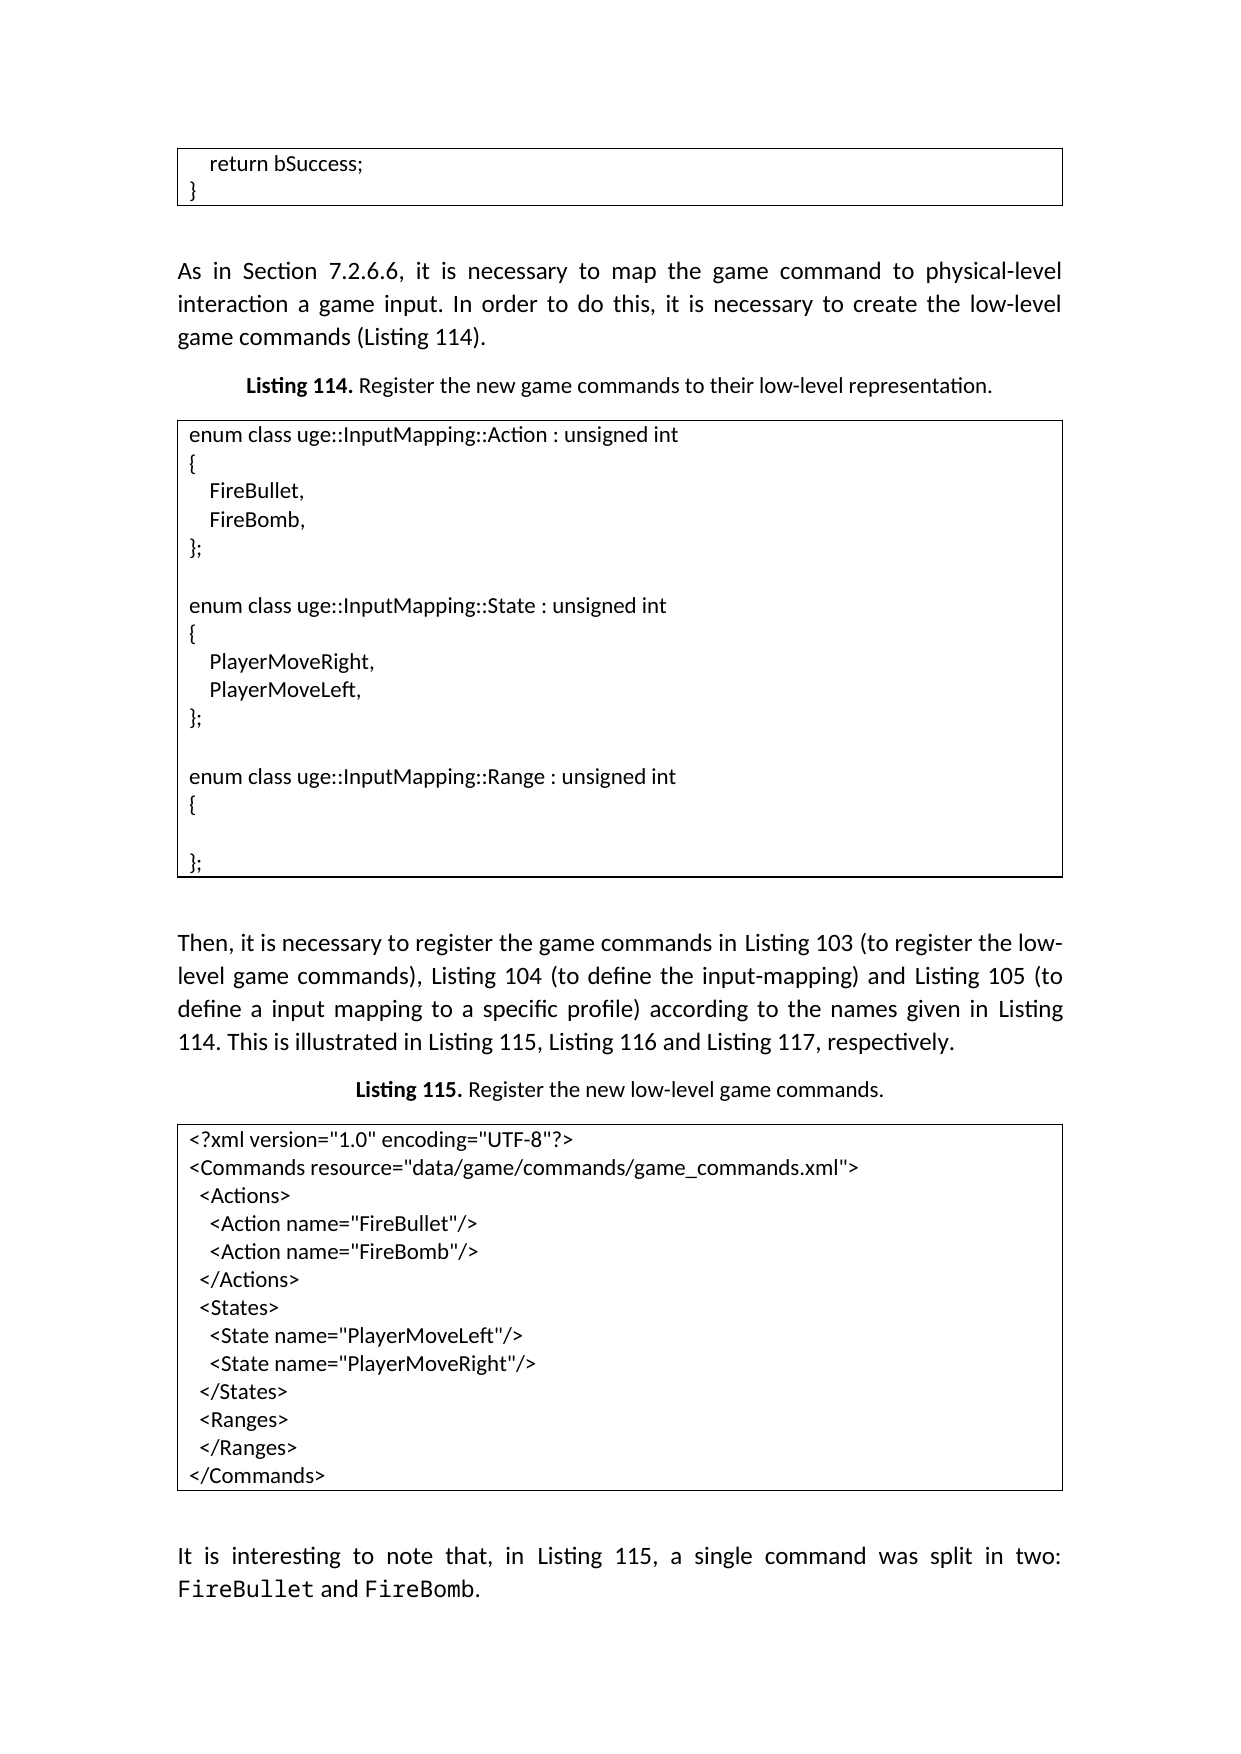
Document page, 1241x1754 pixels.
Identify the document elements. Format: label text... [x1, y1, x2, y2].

text Listing 114. Register the new game commands to their low-level representation. [177, 371, 1063, 399]
table_header <?xml version="1.0" encoding="UTF-8"?> <Commands resource="data/game/commands/game_commands.xml"> <Actions> <Action name="FireBullet"/> <Action name="FireBomb"/> </Actions> <States> <State name="PlayerMoveLeft"/> <State name="PlayerMoveRight"/> </States> <Ranges> </Ranges> </Commands> [178, 1125, 1062, 1489]
table_header enum class uge::InputMapping::Action : unsigned int { FireBullet, FireBomb, }; enum class uge::InputMapping::State : unsigned int { PlayerMoveRight, PlayerMoveLeft, }; enum class uge::InputMapping::Range : unsigned int { }; [178, 421, 1062, 876]
text As in Section 7.2.6.6, it is necessary to map the game command to physical-level interaction a game input. In order to do this, it is necessary to create the low-level game commands (Listing 114). [177, 255, 1063, 352]
text Then, it is necessary to register the game commands in Listing 103 (to register the low-level game commands), Listing 104 (to define the input-mapping) and Listing 105 (to define a input mapping to a specific profile) according to the names given in Listing 114. This is illustrated in Listing 115, Listing 116 and Listing 117, respectively. [177, 927, 1063, 1056]
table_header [178, 149, 1062, 205]
text Listing 115. Register the new low-level game commands. [177, 1075, 1063, 1103]
text It is interesting to note that, in Listing 115, a single command was split in two: FireBullet and FireBomb. [177, 1540, 1063, 1604]
